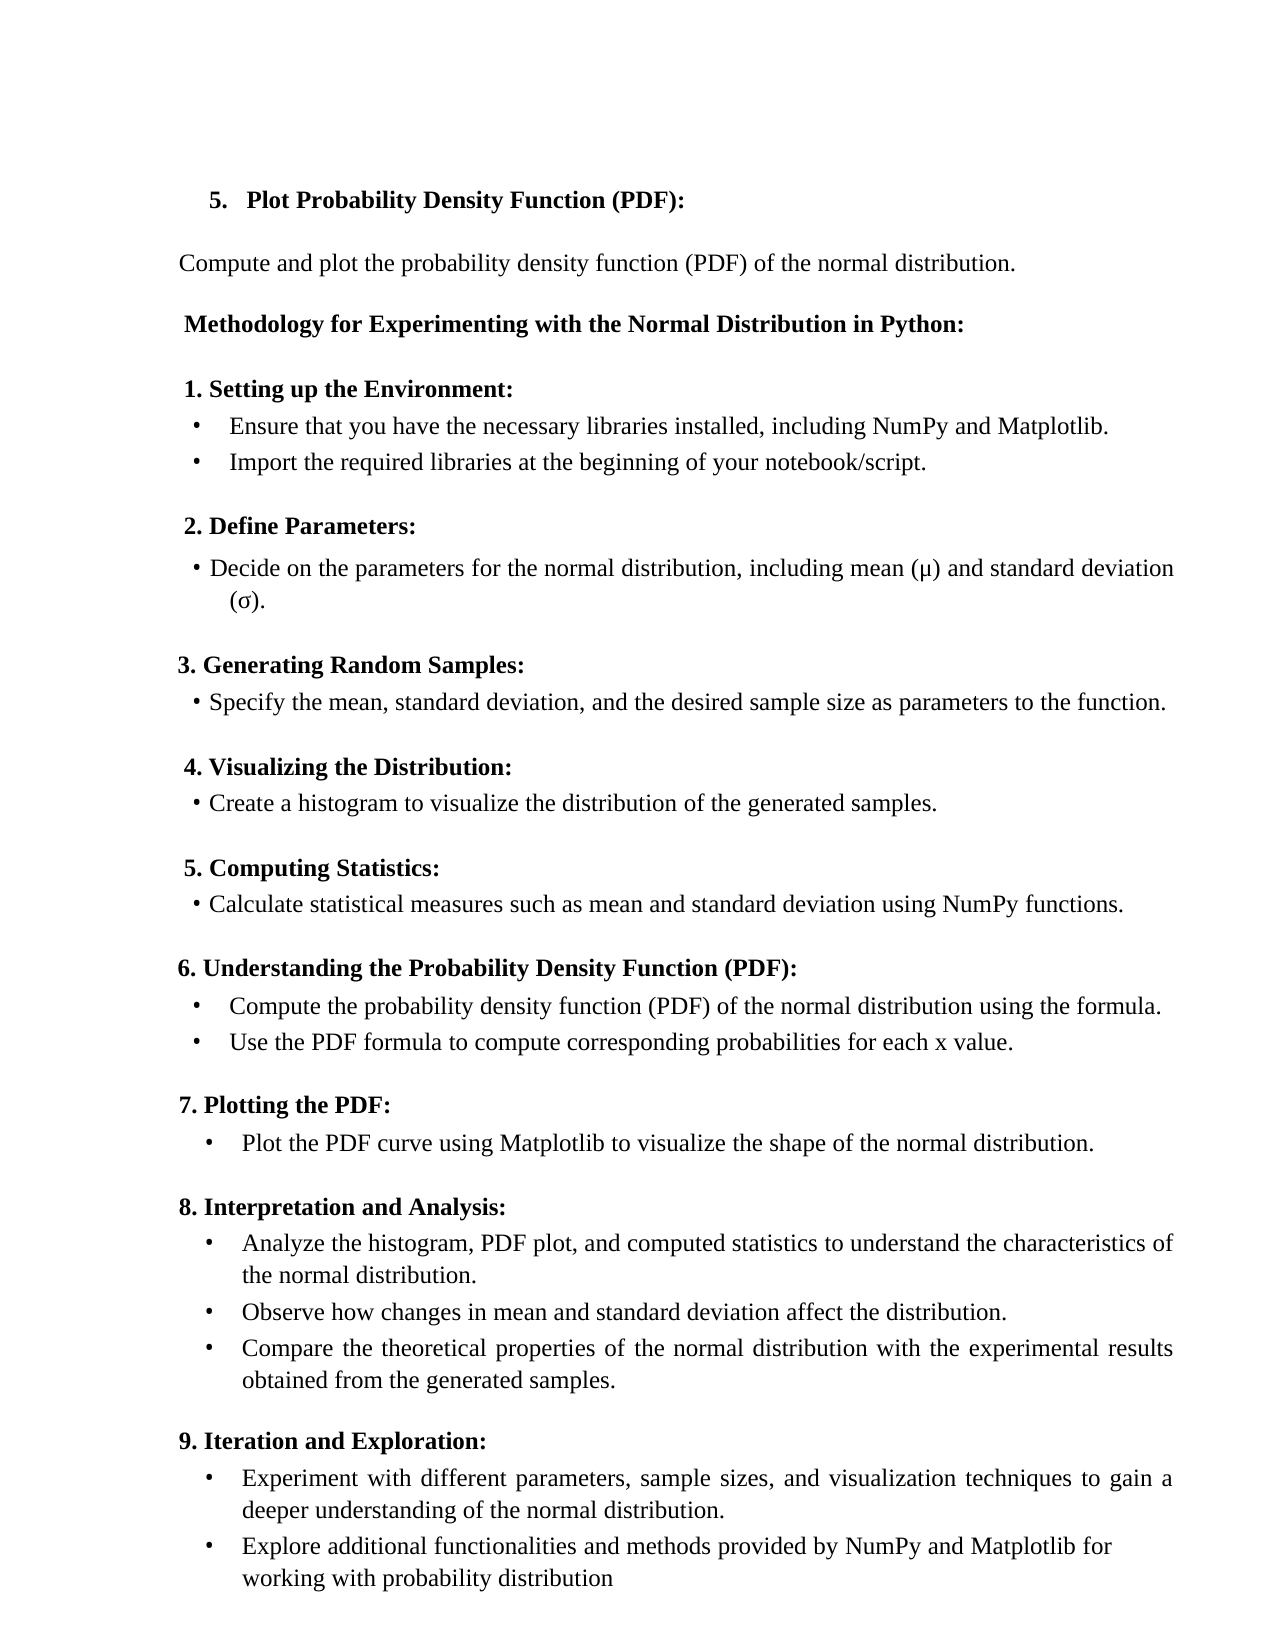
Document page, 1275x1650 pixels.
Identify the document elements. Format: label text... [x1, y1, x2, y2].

subtitle Visualizing the Distribution: [184, 752, 1202, 781]
subtitle Computing Statistics: [184, 853, 1202, 881]
subtitle Generating Random Samples: [177, 650, 1202, 679]
list Explore additional functionalities and methods provided by NumPy and Matplotlib for working with probability distribution [204, 1528, 1176, 1592]
list Compare the theoretical properties of the normal distribution with the experimental results obtained from the generated samples. [204, 1329, 1175, 1394]
list Experiment with different parameters, sample sizes, and visualization techniques to gain a deeper understanding of the normal distribution. [204, 1460, 1175, 1524]
list Decide on the parameters for the normal distribution, including mean (μ) and standard deviation (σ). [192, 550, 1176, 613]
list Calculate statistical measures such as mean and standard deviation using NumPy functions. [192, 886, 1202, 920]
subtitle Understanding the Probability Density Function (PDF): [177, 953, 1202, 982]
list Setting up the Environment: [184, 374, 1202, 403]
list Specify the mean, standard deviation, and the desired sample size as parameters to the function. [192, 684, 1202, 718]
list Use the PDF formula to compute corresponding probabilities for each x value. [192, 1024, 1202, 1058]
list Import the required libraries at the beginning of your notebook/script. [192, 444, 1202, 478]
list Compute the probability density function (PDF) of the normal distribution using the formula. [192, 987, 1202, 1021]
subtitle Plot Probability Density Function (PDF): [209, 186, 1202, 214]
list Create a histogram to visualize the distribution of the generated samples. [192, 785, 1202, 819]
subtitle Plotting the PDF: [179, 1091, 1202, 1119]
list Observe how changes in mean and standard deviation affect the distribution. [204, 1294, 1202, 1328]
text Compute and plot the probability density function (PDF) of the normal distribution. [179, 248, 1202, 277]
subtitle Iteration and Exploration: [179, 1426, 1202, 1455]
list Plot the PDF curve using Matplotlib to visualize the shape of the normal distribution. [204, 1124, 1202, 1158]
subtitle Define Parameters: [184, 511, 1202, 540]
subtitle Interpretation and Analysis: [179, 1192, 1202, 1221]
list Ensure that you have the necessary libraries installed, including NumPy and Matplotlib. [192, 407, 1202, 441]
list Analyze the histogram, PDF plot, and computed statistics to understand the characteristics of the normal distribution. [204, 1224, 1176, 1289]
subtitle Methodology for Experimenting with the Normal Distribution in Python: [184, 309, 1202, 338]
